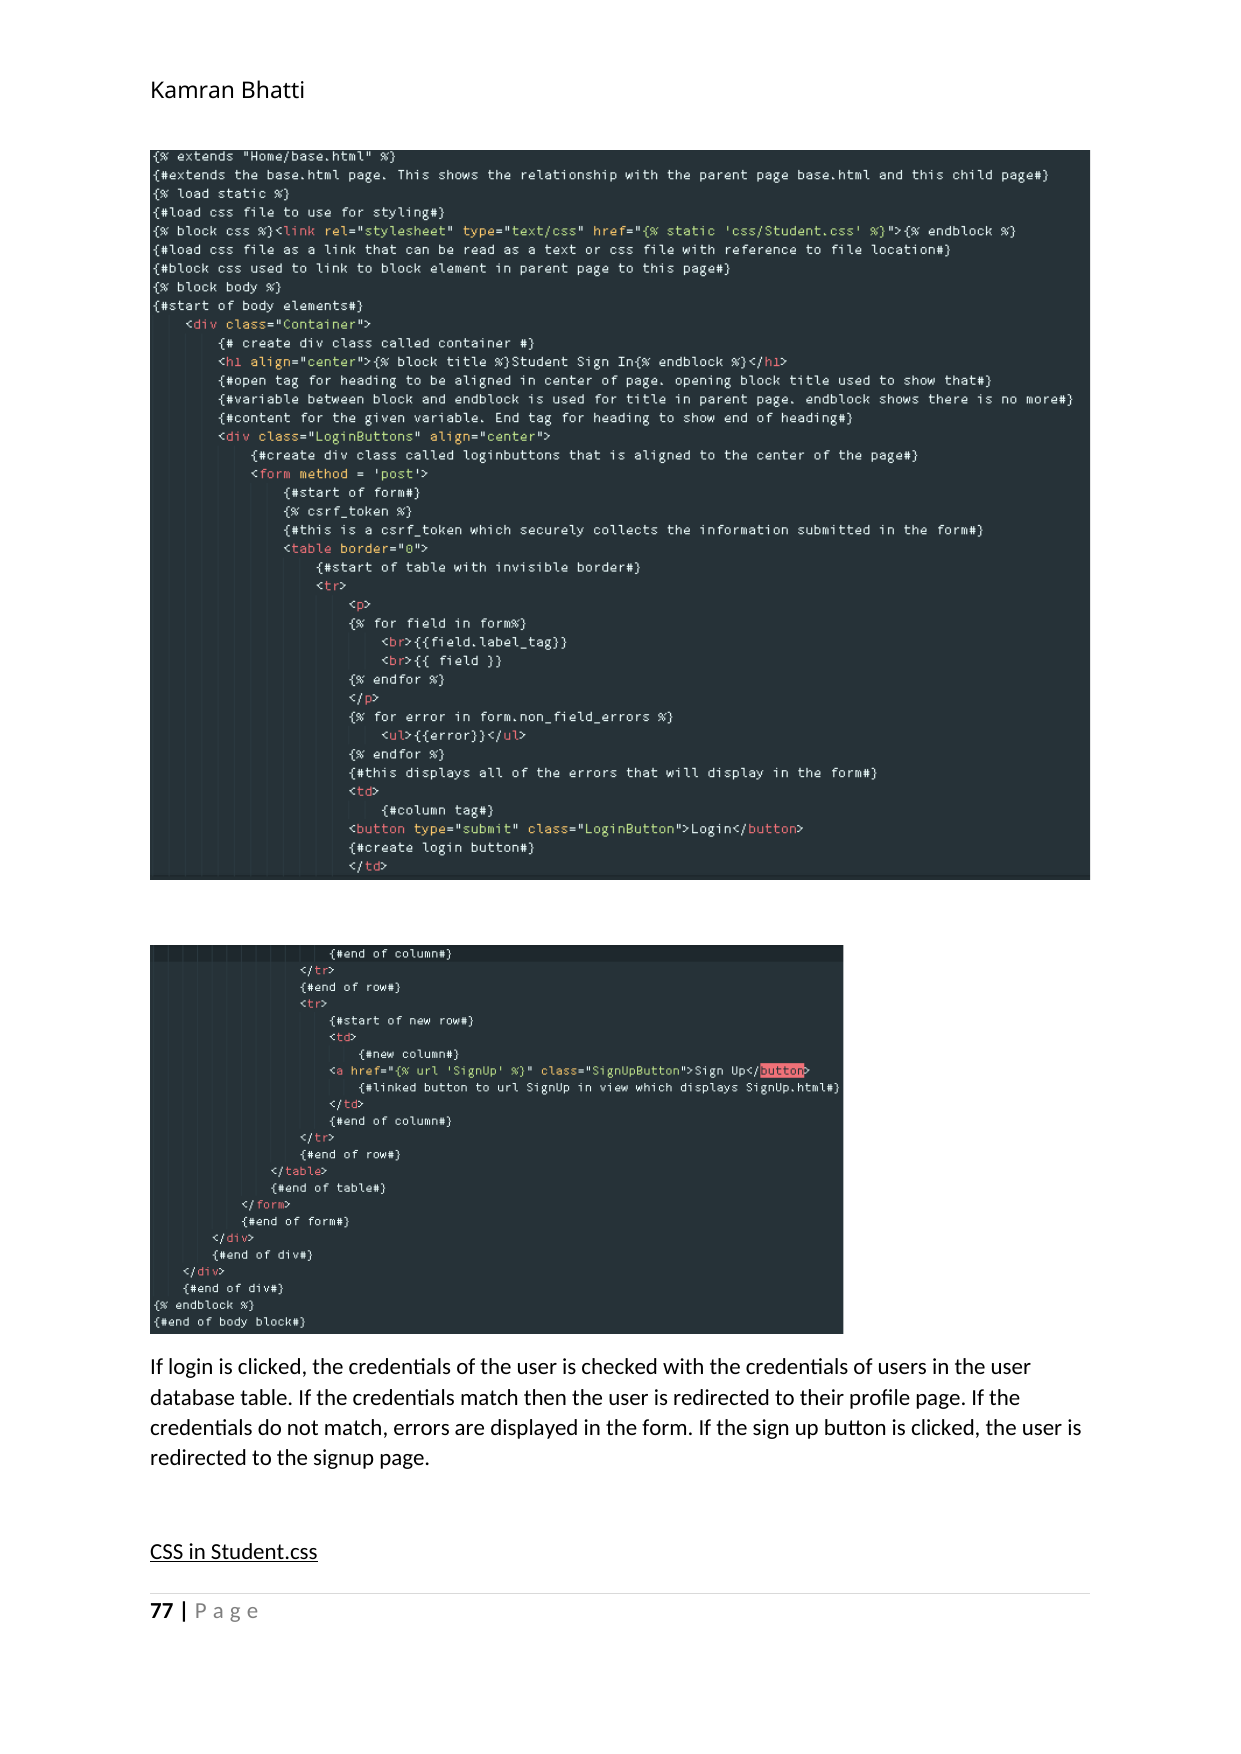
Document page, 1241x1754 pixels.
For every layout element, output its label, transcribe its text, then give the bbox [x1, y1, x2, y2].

picture [150, 150, 1091, 880]
text CSS in Student.css [150, 1537, 1090, 1565]
text If login is clicked, the credentials of the user is checked with the credentials of users in the user database table. If the credentials match then the user is redirected to their profile page. If the credentials do not match, errors are displayed in the form. If the sign up button is clicked, the user is redirected to the signup page. [150, 1352, 1090, 1471]
picture [150, 945, 844, 1334]
